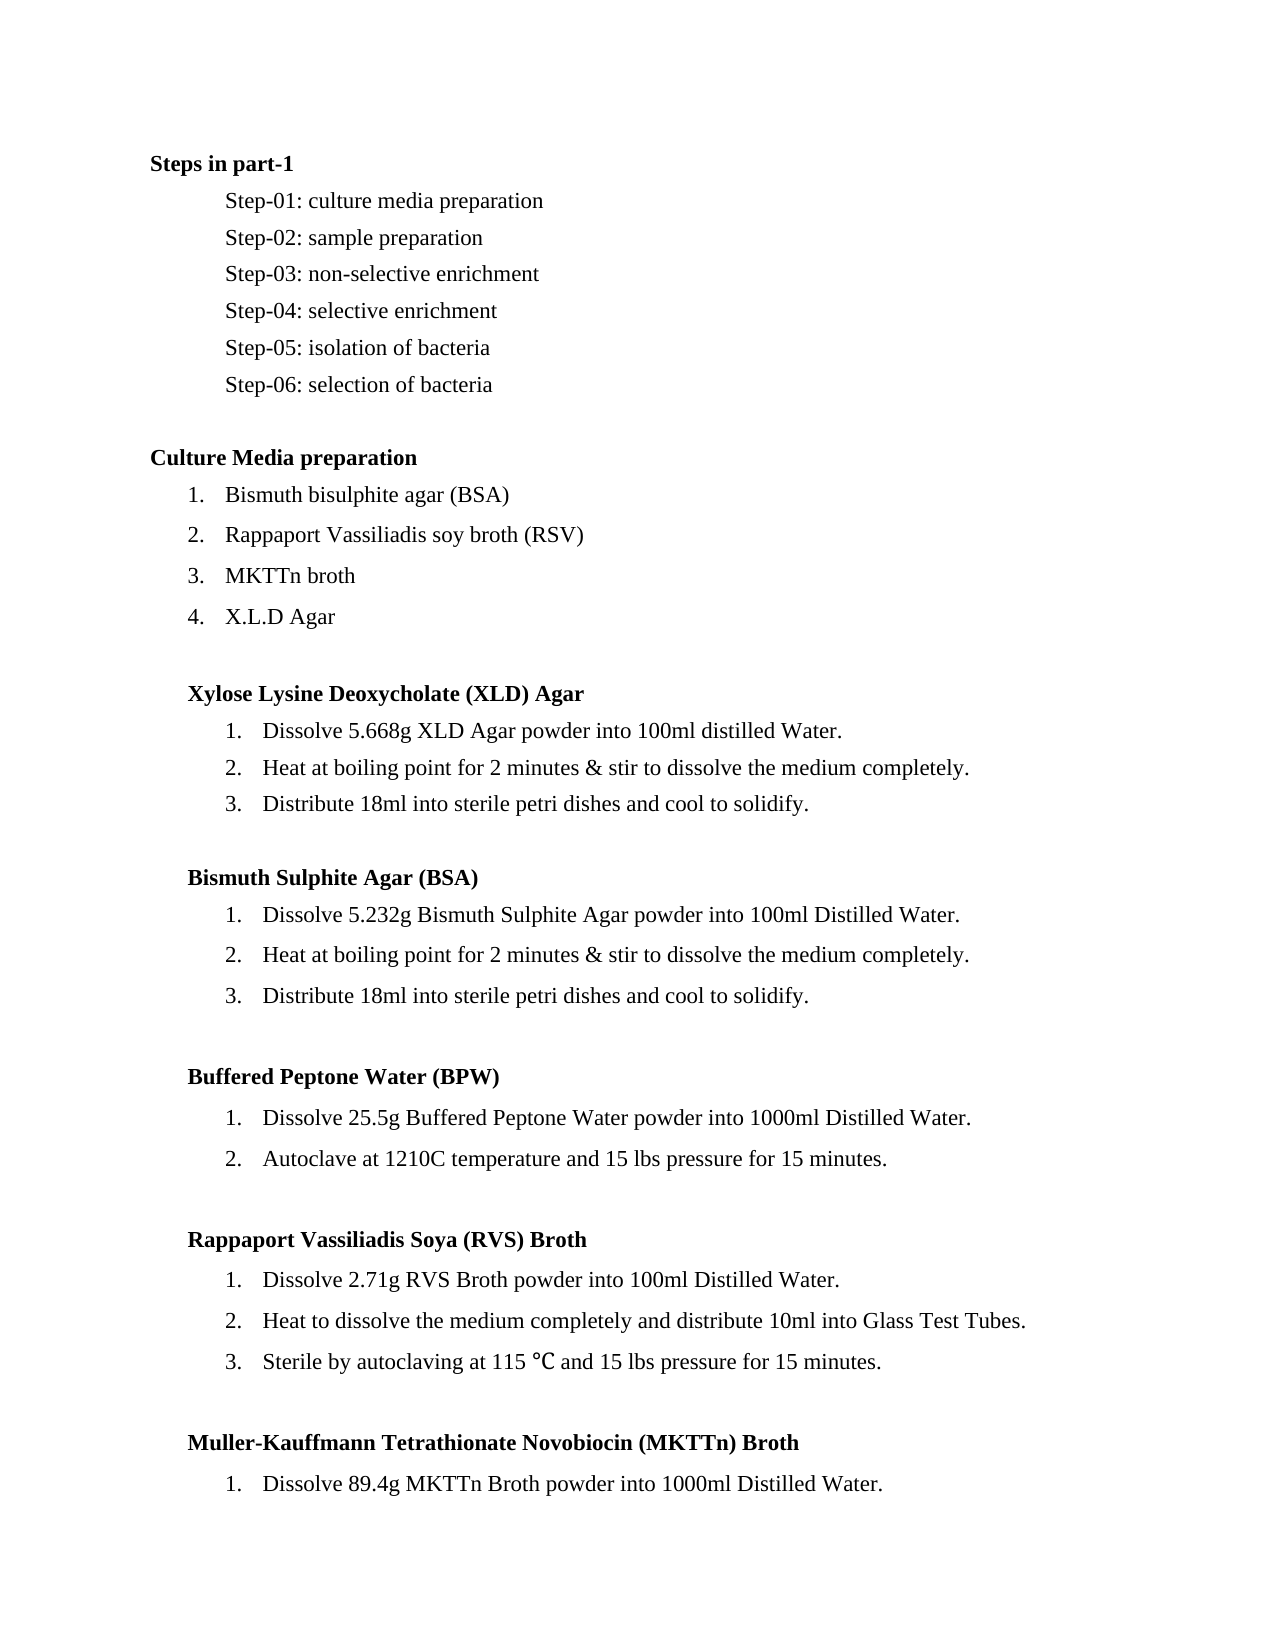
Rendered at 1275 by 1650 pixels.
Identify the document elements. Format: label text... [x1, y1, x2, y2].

text Rappaport Vassiliadis Soya (RVS) Broth [187, 1226, 1125, 1252]
list Dissolve 89.4g MKTTn Broth powder into 1000ml Distilled Water. [225, 1469, 1125, 1496]
text Step-05: isolation of bacteria [225, 334, 1125, 360]
text Culture Media preparation [150, 444, 1125, 471]
text Muller-Kauffmann Tetrathionate Novobiocin (MKTTn) Broth [187, 1429, 1125, 1455]
list Autoclave at 1210C temperature and 15 lbs pressure for 15 minutes. [225, 1144, 1125, 1171]
list Heat to dissolve the medium completely and distribute 10ml into Glass Test Tubes. [225, 1307, 1125, 1333]
text Buffered Peptone Water (BPW) [187, 1063, 1125, 1090]
list Dissolve 5.668g XLD Agar powder into 100ml distilled Water. [225, 717, 1125, 743]
text Step-04: selective enrichment [225, 297, 1125, 323]
list Dissolve 25.5g Buffered Peptone Water powder into 1000ml Distilled Water. [225, 1104, 1125, 1130]
text Bismuth Sulphite Agar (BSA) [187, 864, 1125, 890]
list MKTTn broth [187, 562, 1125, 588]
list Bismuth bisulphite agar (BSA) [187, 481, 1125, 507]
list Sterile by autoclaving at 115 ℃ and 15 lbs pressure for 15 minutes. [225, 1348, 1125, 1374]
text Step-06: selection of bacteria [225, 371, 1125, 397]
list Heat at boiling point for 2 minutes & stir to dissolve the medium completely. [225, 941, 1125, 968]
list Distribute 18ml into sterile petri dishes and cool to solidify. [225, 791, 1125, 817]
list Dissolve 2.71g RVS Broth powder into 100ml Distilled Water. [225, 1266, 1125, 1293]
text Steps in part-1 [150, 150, 1125, 176]
text Xylose Lysine Deoxycholate (XLD) Agar [187, 680, 1125, 707]
list Heat at boiling point for 2 minutes & stir to dissolve the medium completely. [225, 754, 1125, 780]
list Distribute 18ml into sterile petri dishes and cool to solidify. [225, 982, 1125, 1008]
list Dissolve 5.232g Bismuth Sulphite Agar powder into 100ml Distilled Water. [225, 901, 1125, 927]
text Step-02: sample preparation [225, 223, 1125, 250]
list X.L.D Agar [187, 603, 1125, 629]
list Rappaport Vassiliadis soy broth (RSV) [187, 522, 1125, 548]
text Step-01: culture media preparation [225, 187, 1125, 213]
text Step-03: non-selective enrichment [225, 260, 1125, 287]
